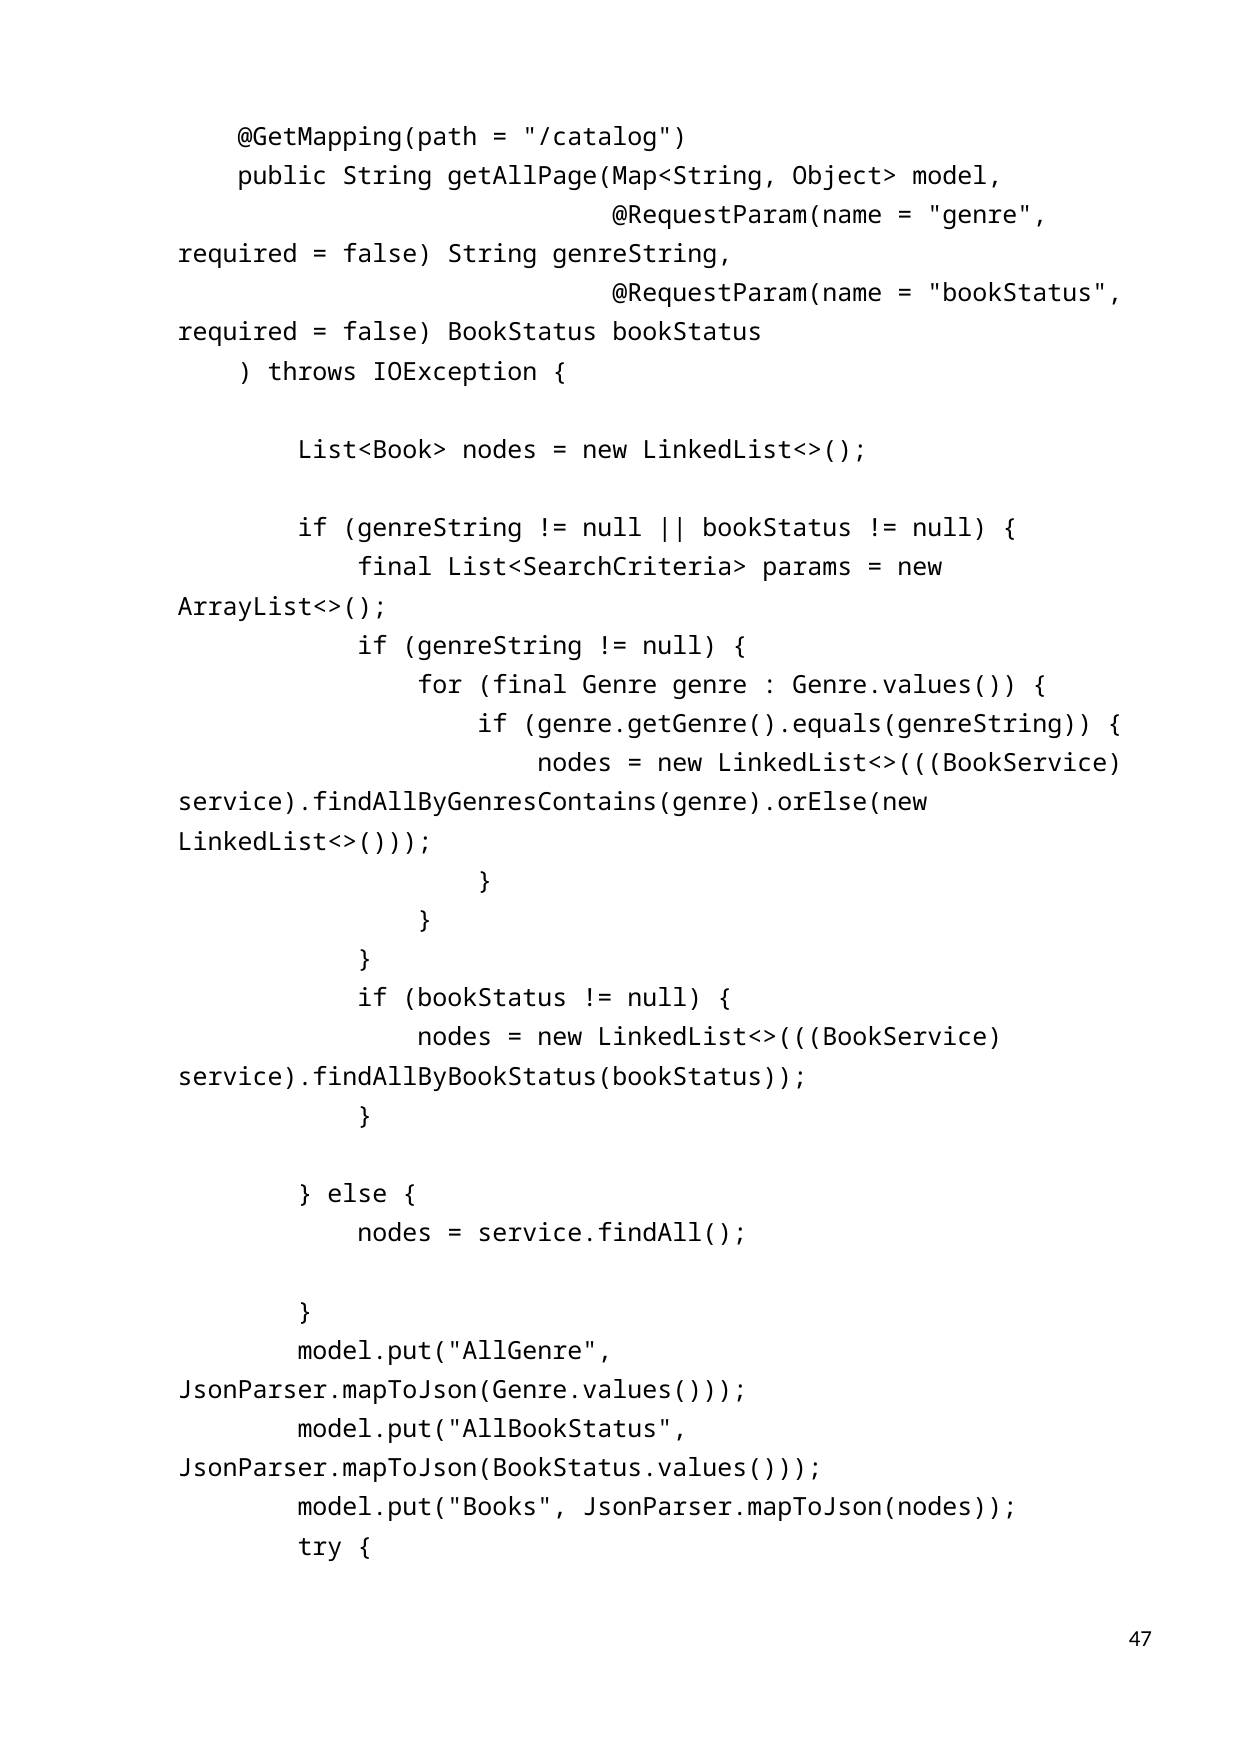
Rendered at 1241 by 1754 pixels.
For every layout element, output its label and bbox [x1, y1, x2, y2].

text [177, 118, 1152, 1562]
